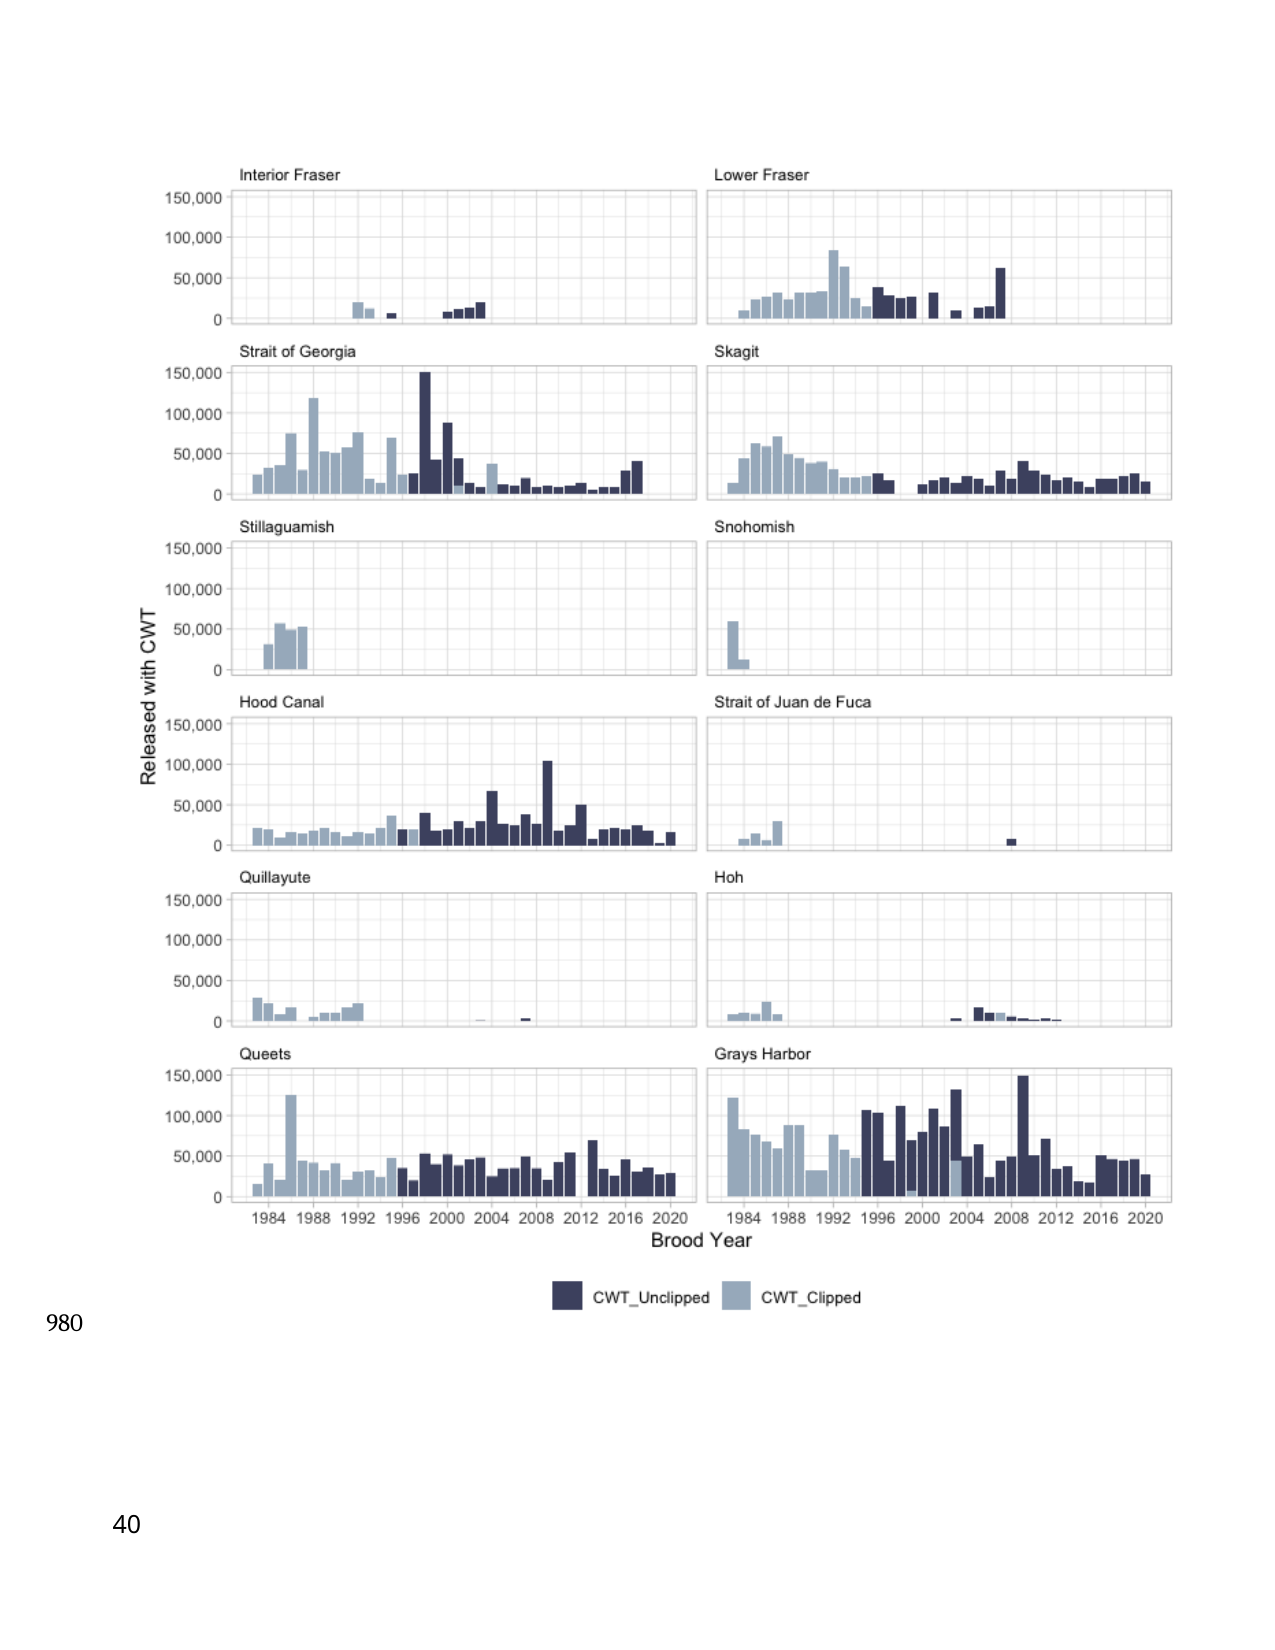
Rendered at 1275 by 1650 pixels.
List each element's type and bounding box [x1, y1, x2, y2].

picture [131, 150, 1182, 1332]
